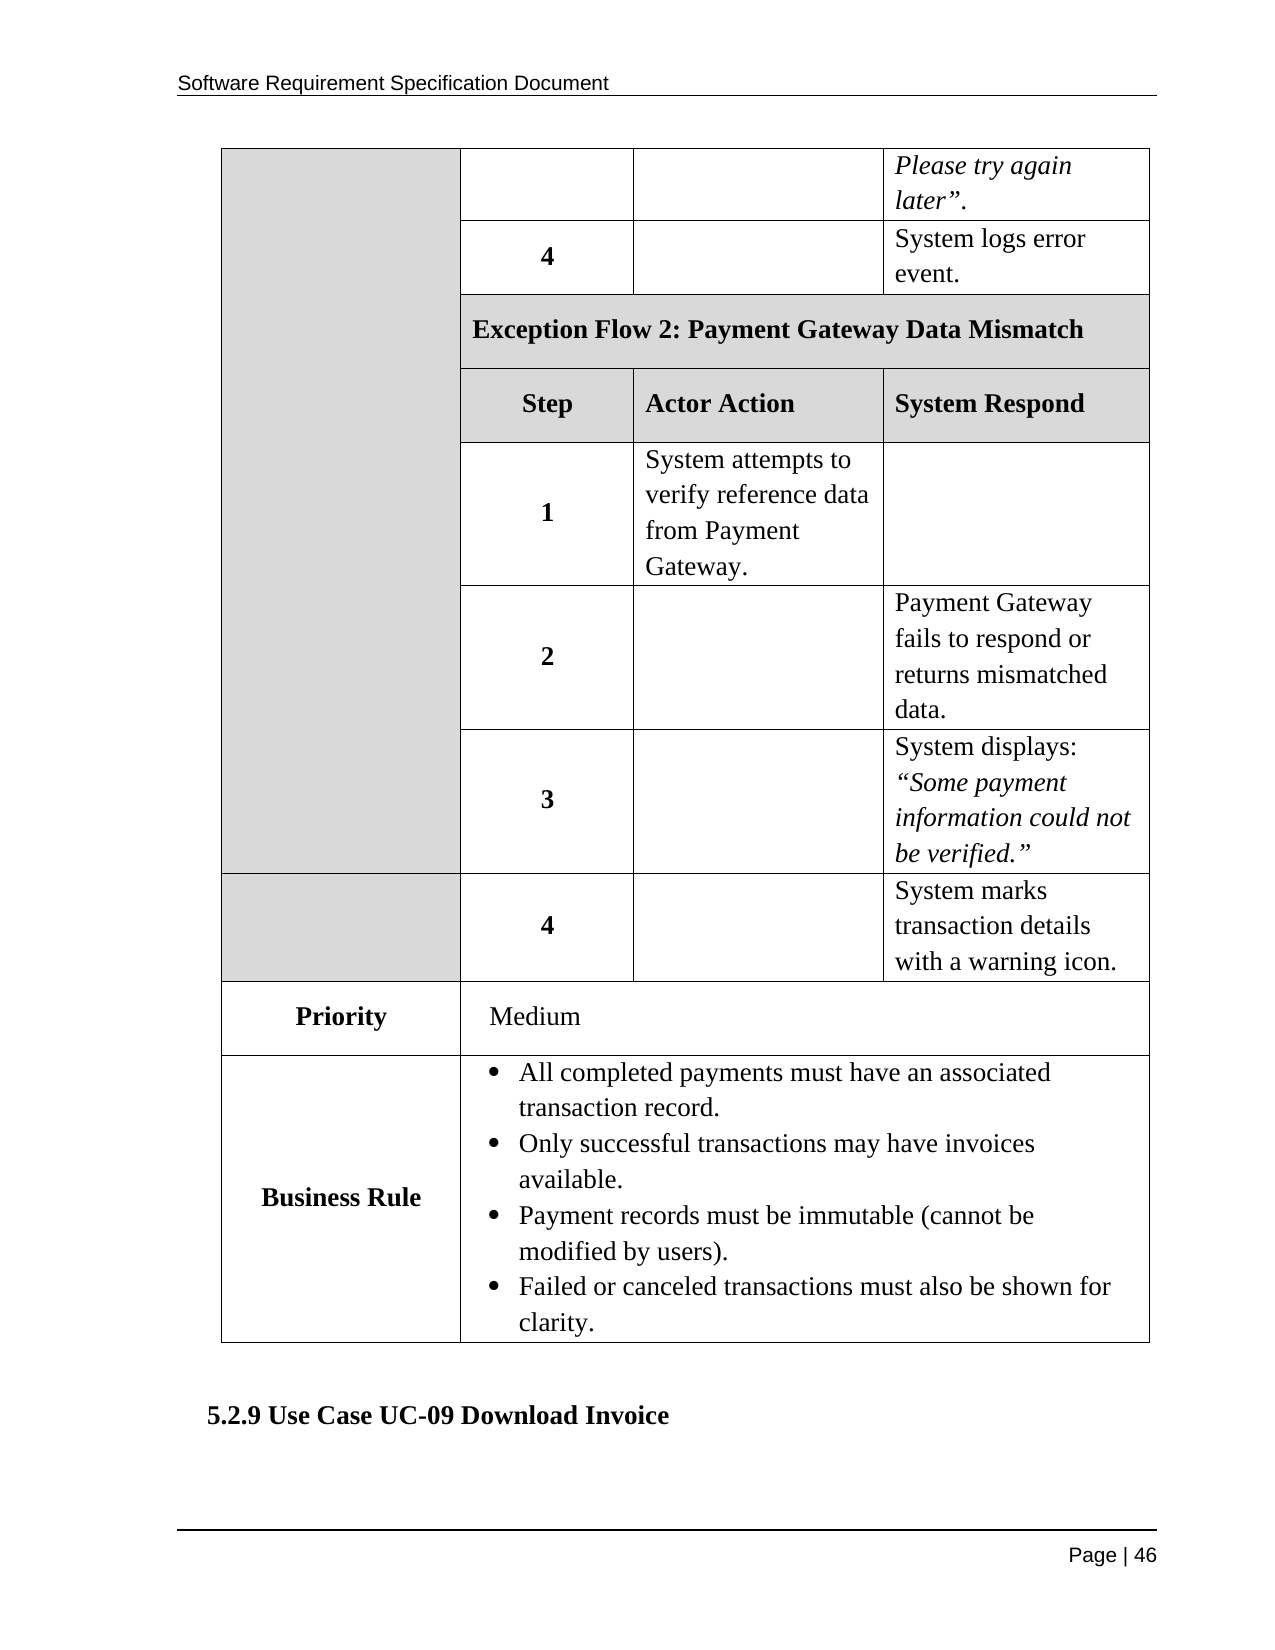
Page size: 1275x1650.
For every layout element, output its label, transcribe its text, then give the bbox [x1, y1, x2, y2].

table_cell Step [461, 369, 633, 442]
table_cell System marks transaction details with a warning icon. [884, 874, 1149, 981]
table_cell System displays: “Some payment information could not be verified.” [884, 730, 1149, 873]
table_cell [634, 149, 883, 220]
table_cell System attempts to verify reference data from Payment Gateway. [634, 443, 883, 585]
table_cell 2 [461, 586, 633, 729]
table_cell 1 [461, 443, 633, 585]
table_cell Exception Flow 2: Payment Gateway Data Mismatch [461, 295, 1149, 368]
table_cell 4 [461, 221, 633, 294]
table_cell Actor Action [634, 369, 883, 442]
table_cell 3 [461, 149, 633, 220]
table_cell [634, 221, 883, 294]
table_cell Medium [461, 982, 1149, 1054]
table_cell 4 [461, 874, 633, 981]
table_cell Priority [222, 982, 460, 1054]
table_cell System Respond [884, 369, 1149, 442]
table_cell [634, 730, 883, 873]
table_cell [634, 586, 883, 729]
table_cell Business Rule [222, 1056, 460, 1342]
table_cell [884, 149, 1149, 220]
table_cell [222, 874, 460, 981]
subtitle 5.2.9 Use Case UC-09 Download Invoice [207, 1399, 1157, 1430]
table_cell Payment Gateway fails to respond or returns mismatched data. [884, 586, 1149, 729]
table_cell System logs error event. [884, 221, 1149, 294]
table_cell [634, 874, 883, 981]
table_cell [884, 443, 1149, 585]
table_cell All completed payments must have an associated transaction record. Only successful transactions may have invoices available. Payment records must be immutable (cannot be modified by users). Failed or canceled transactions must also be shown for clarity. [461, 1056, 1149, 1342]
table_cell 3 [461, 730, 633, 873]
